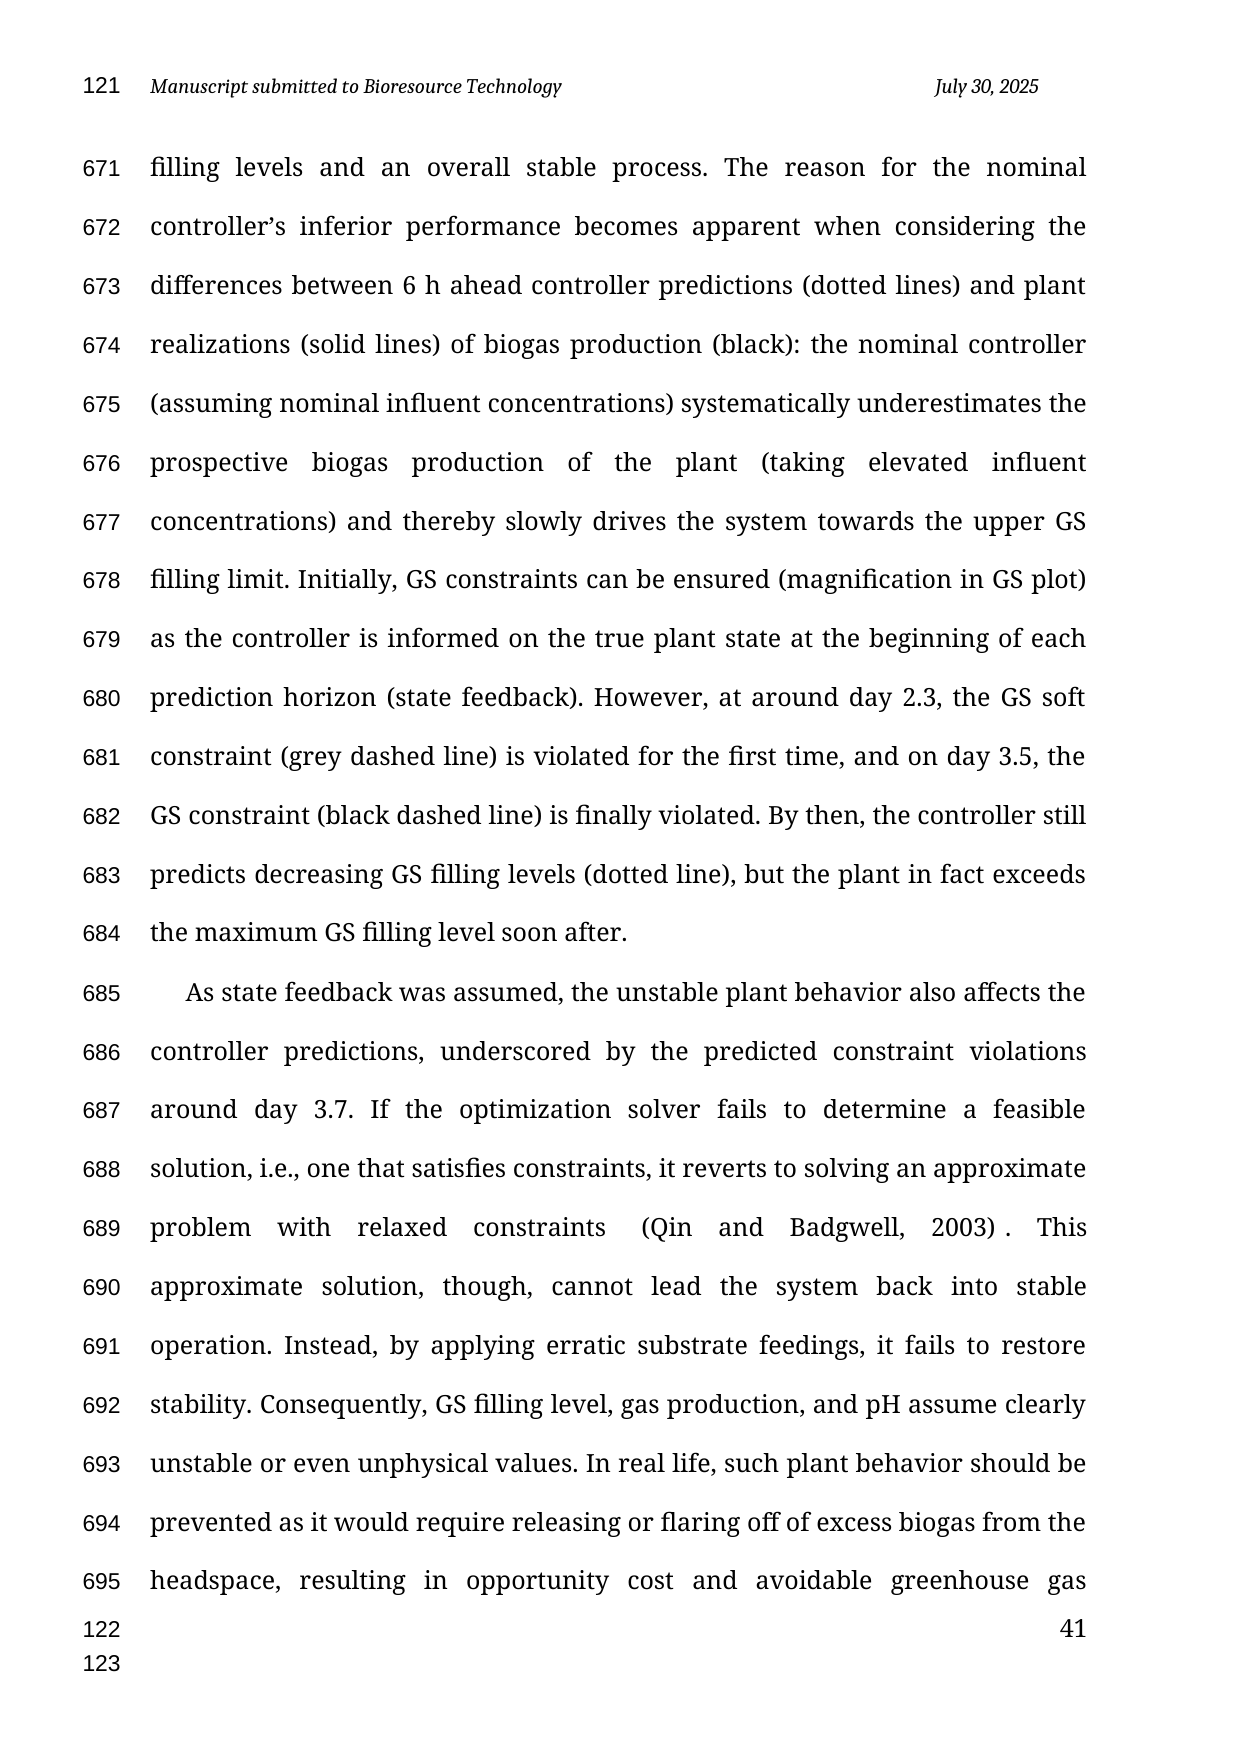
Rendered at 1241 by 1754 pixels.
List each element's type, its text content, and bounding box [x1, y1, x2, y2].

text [150, 974, 1087, 1597]
text filling levels and an overall stable process. The reason for the nominal controller’s inferior performance becomes apparent when considering the differences between 6 h ahead controller predictions (dotted lines) and plant realizations (solid lines) of biogas production (black): the nominal controller (assuming nominal influent concentrations) systematically underestimates the prospective biogas production of the plant (taking elevated influent concentrations) and thereby slowly drives the system towards the upper GS filling limit. Initially, GS constraints can be ensured (magnification in GS plot) as the controller is informed on the true plant state at the beginning of each prediction horizon (state feedback). However, at around day 2.3, the GS soft constraint (grey dashed line) is violated for the first time, and on day 3.5, the GS constraint (black dashed line) is finally violated. By then, the controller still predicts decreasing GS filling levels (dotted line), but the plant in fact exceeds the maximum GS filling level soon after. [150, 150, 1087, 949]
